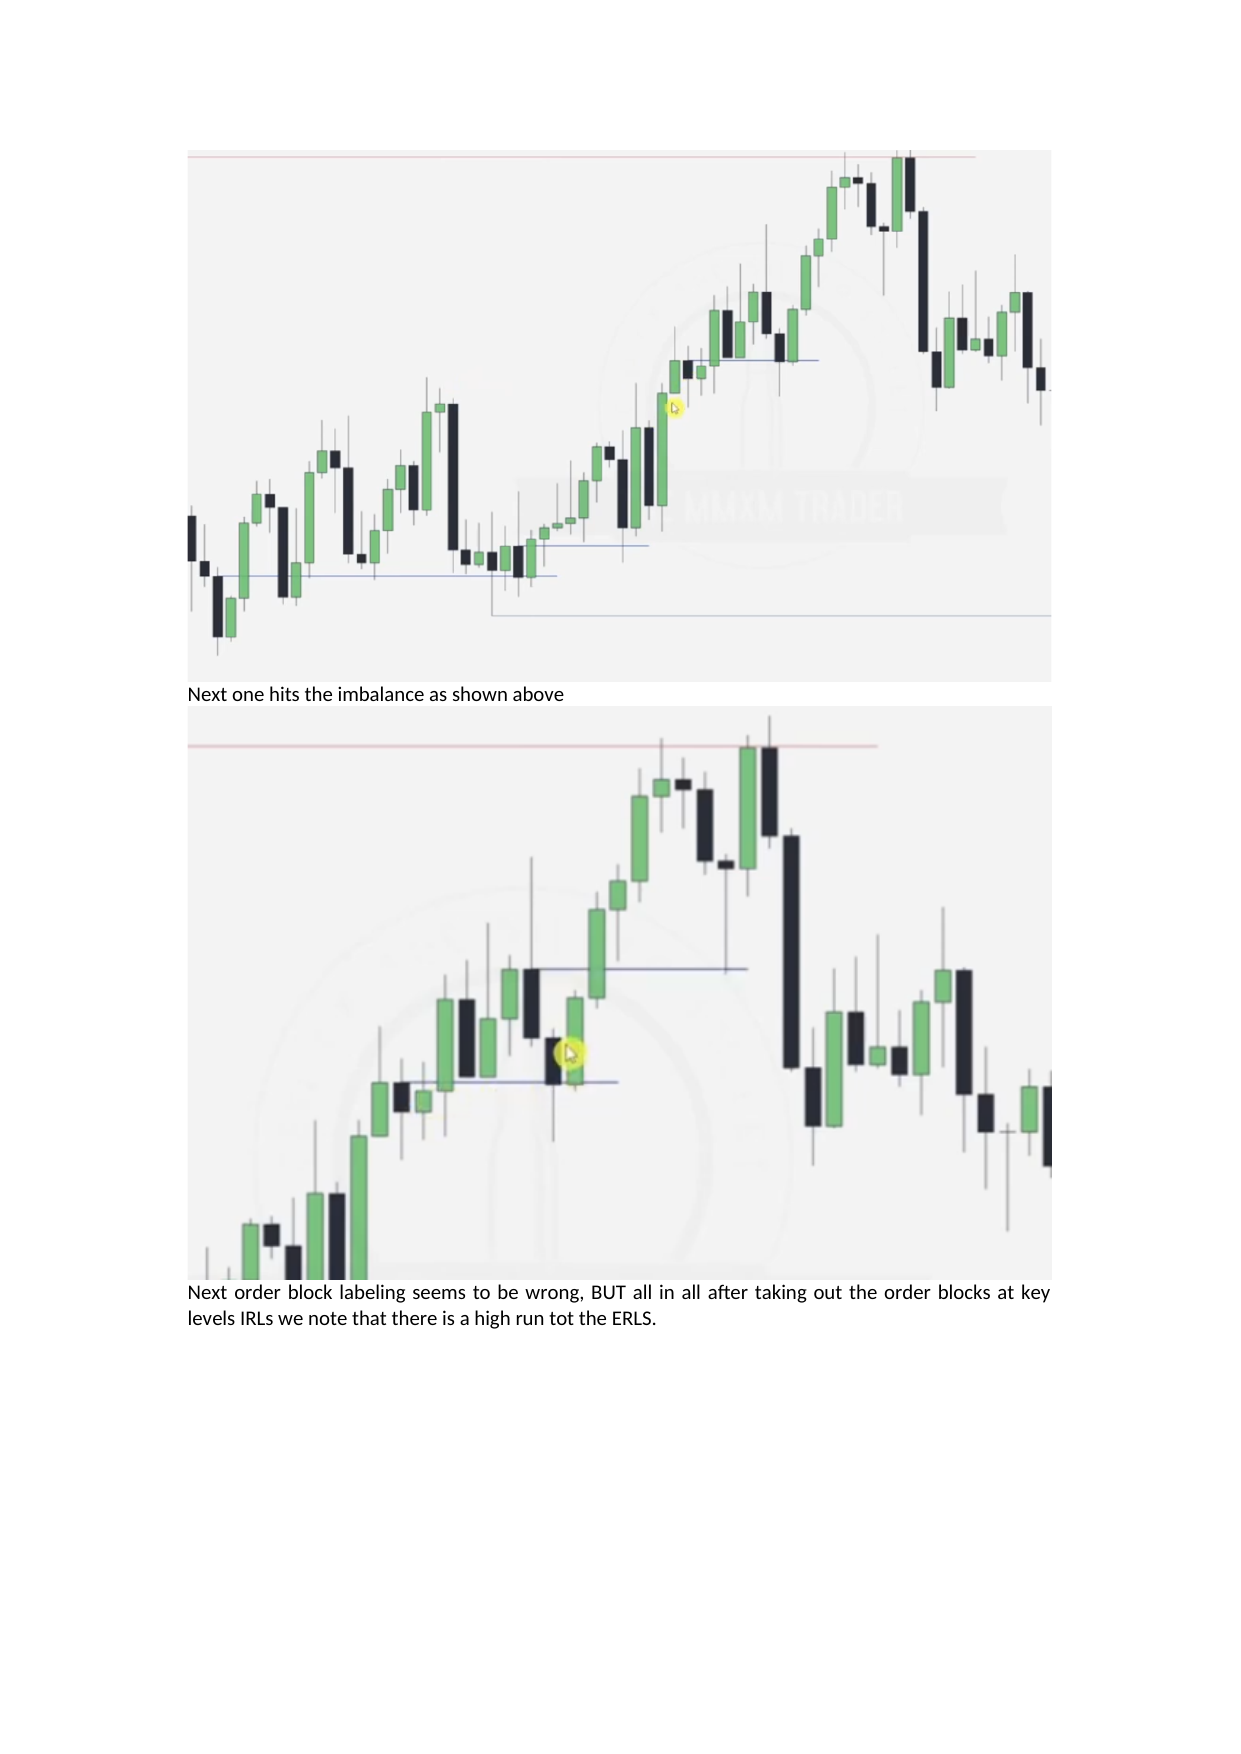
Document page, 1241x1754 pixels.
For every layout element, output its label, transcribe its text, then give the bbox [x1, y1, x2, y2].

list Next one hits the imbalance as shown above [187, 681, 1053, 707]
list Next order block labeling seems to be wrong, BUT all in all after taking out the order blocks at key levels IRLs we note that there is a high run tot the ERLS. [187, 1279, 1053, 1330]
picture [187, 150, 1052, 682]
picture [187, 706, 1052, 1280]
